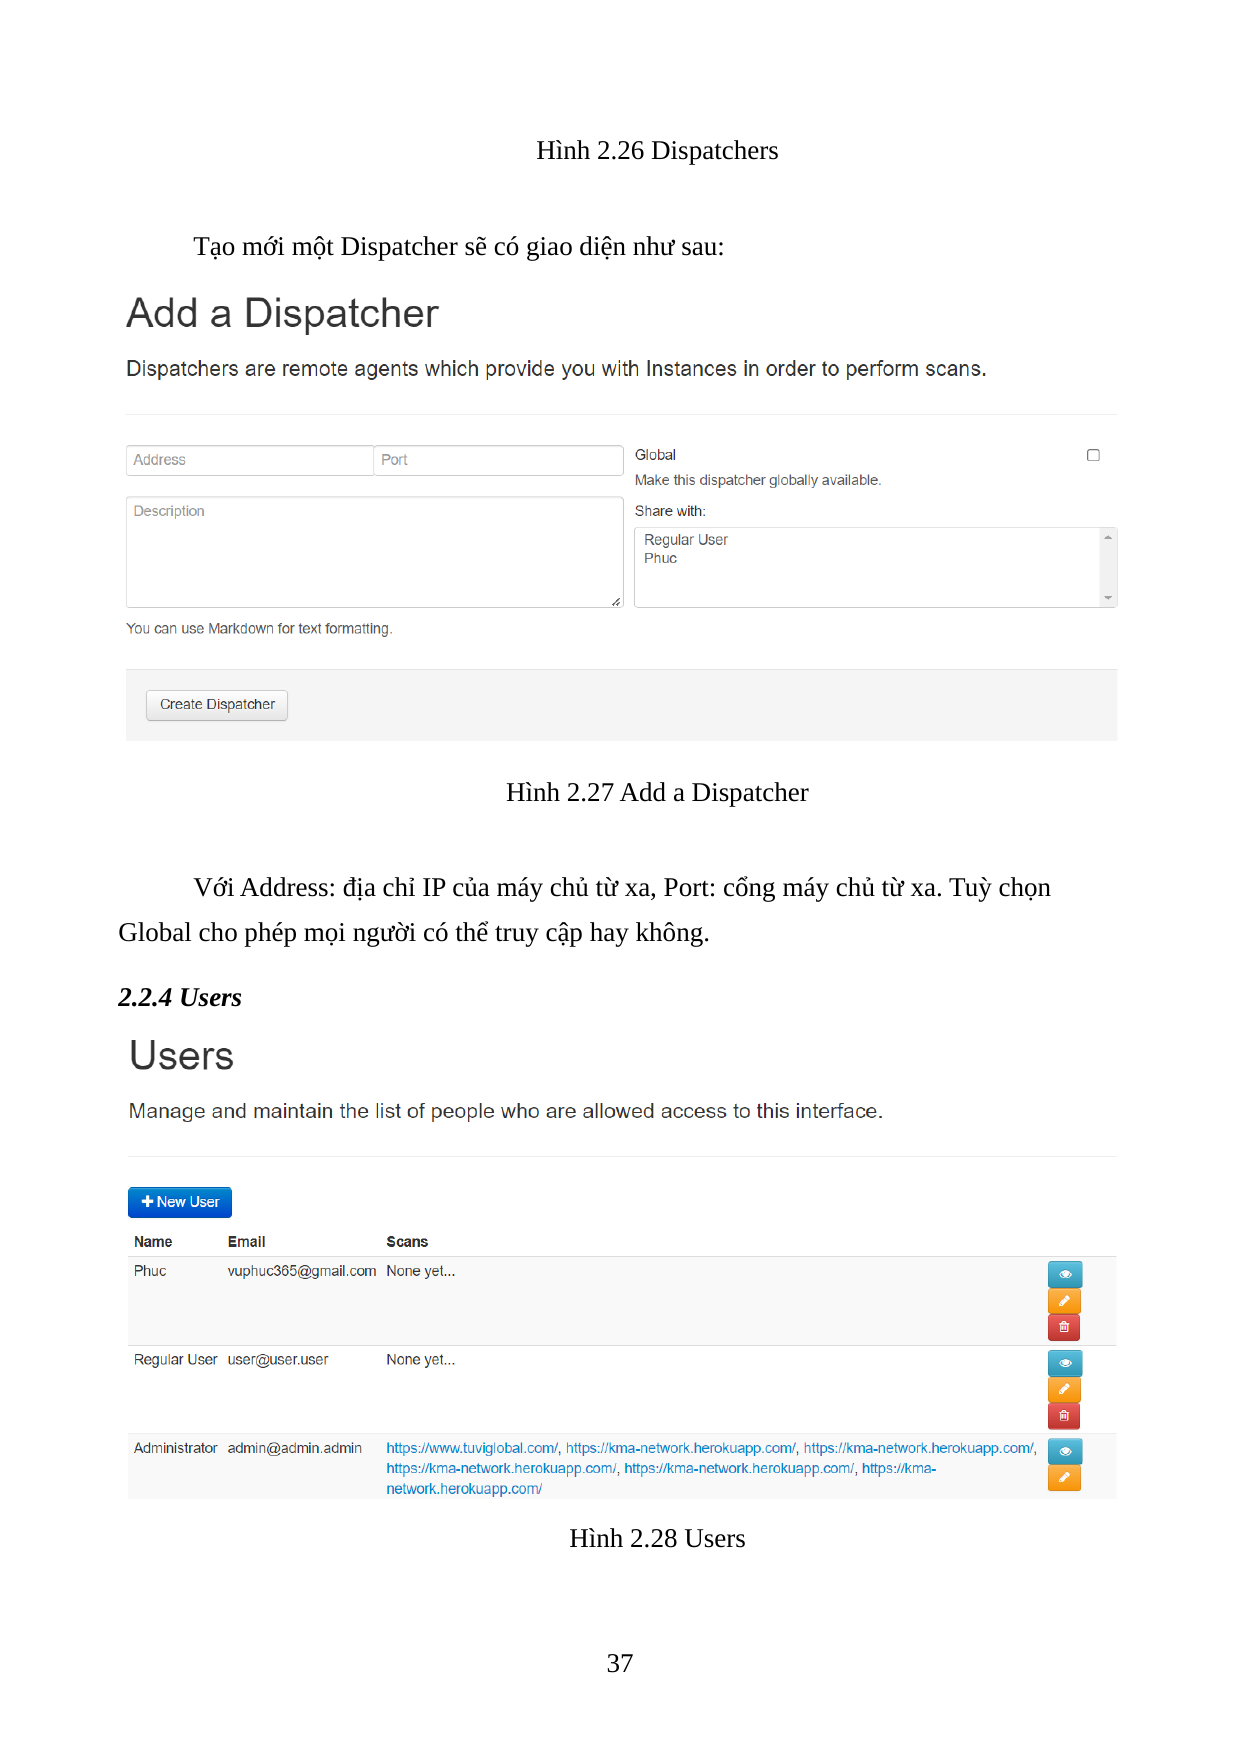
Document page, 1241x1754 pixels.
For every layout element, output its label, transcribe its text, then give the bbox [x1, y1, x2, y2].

picture [118, 284, 1122, 753]
subtitle 2.2.4 Users [118, 978, 1122, 1015]
picture [118, 1030, 1121, 1499]
text Hình 2.27 Add a Dispatcher [118, 772, 1122, 810]
text Với Address: địa chỉ IP của máy chủ từ xa, Port: cổng máy chủ từ xa. Tuỳ chọn Global cho phép mọi người có thể truy cập hay không. [118, 868, 1122, 951]
text Hình 2.26 Dispatchers [118, 131, 1122, 169]
text Hình 2.28 Users [118, 1519, 1122, 1557]
text Tạo mới một Dispatcher sẽ có giao diện như sau: [118, 227, 1122, 264]
